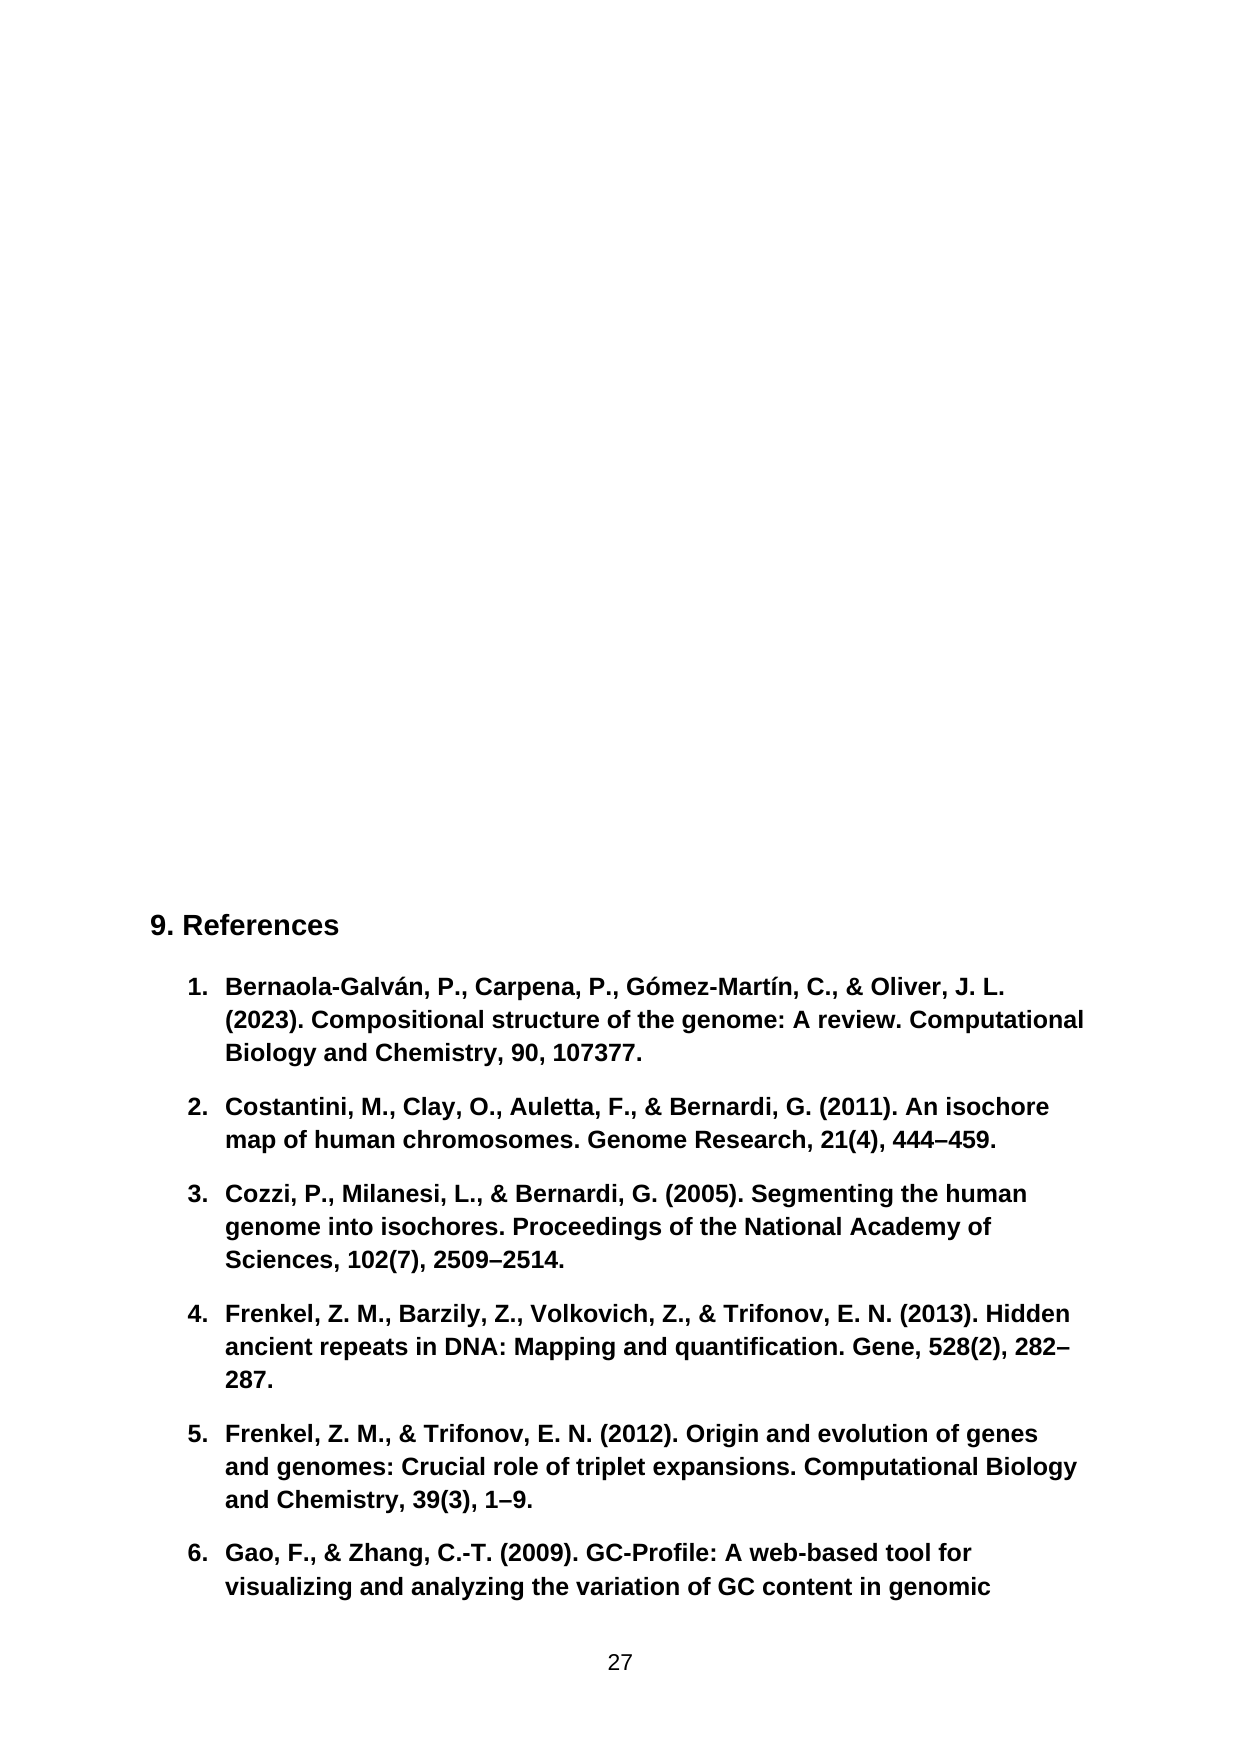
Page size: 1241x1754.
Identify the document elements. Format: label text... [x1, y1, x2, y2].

list Frenkel, Z. M., Barzily, Z., Volkovich, Z., & Trifonov, E. N. (2013). Hidden ancient repeats in DNA: Mapping and quantification. Gene, 528(2), 282–287. [187, 1299, 1090, 1393]
list Bernaola-Galván, P., Carpena, P., Gómez-Martín, C., & Oliver, J. L. (2023). Compositional structure of the genome: A review. Computational Biology and Chemistry, 90, 107377. [187, 972, 1090, 1067]
list Costantini, M., Clay, O., Auletta, F., & Bernardi, G. (2011). An isochore map of human chromosomes. Genome Research, 21(4), 444–459. [187, 1092, 1090, 1154]
list Cozzi, P., Milanesi, L., & Bernardi, G. (2005). Segmenting the human genome into isochores. Proceedings of the National Academy of Sciences, 102(7), 2509–2514. [187, 1179, 1090, 1273]
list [187, 1538, 1090, 1600]
list Frenkel, Z. M., & Trifonov, E. N. (2012). Origin and evolution of genes and genomes: Crucial role of triplet expansions. Computational Biology and Chemistry, 39(3), 1–9. [187, 1418, 1090, 1513]
subtitle 9. References [150, 908, 1090, 942]
